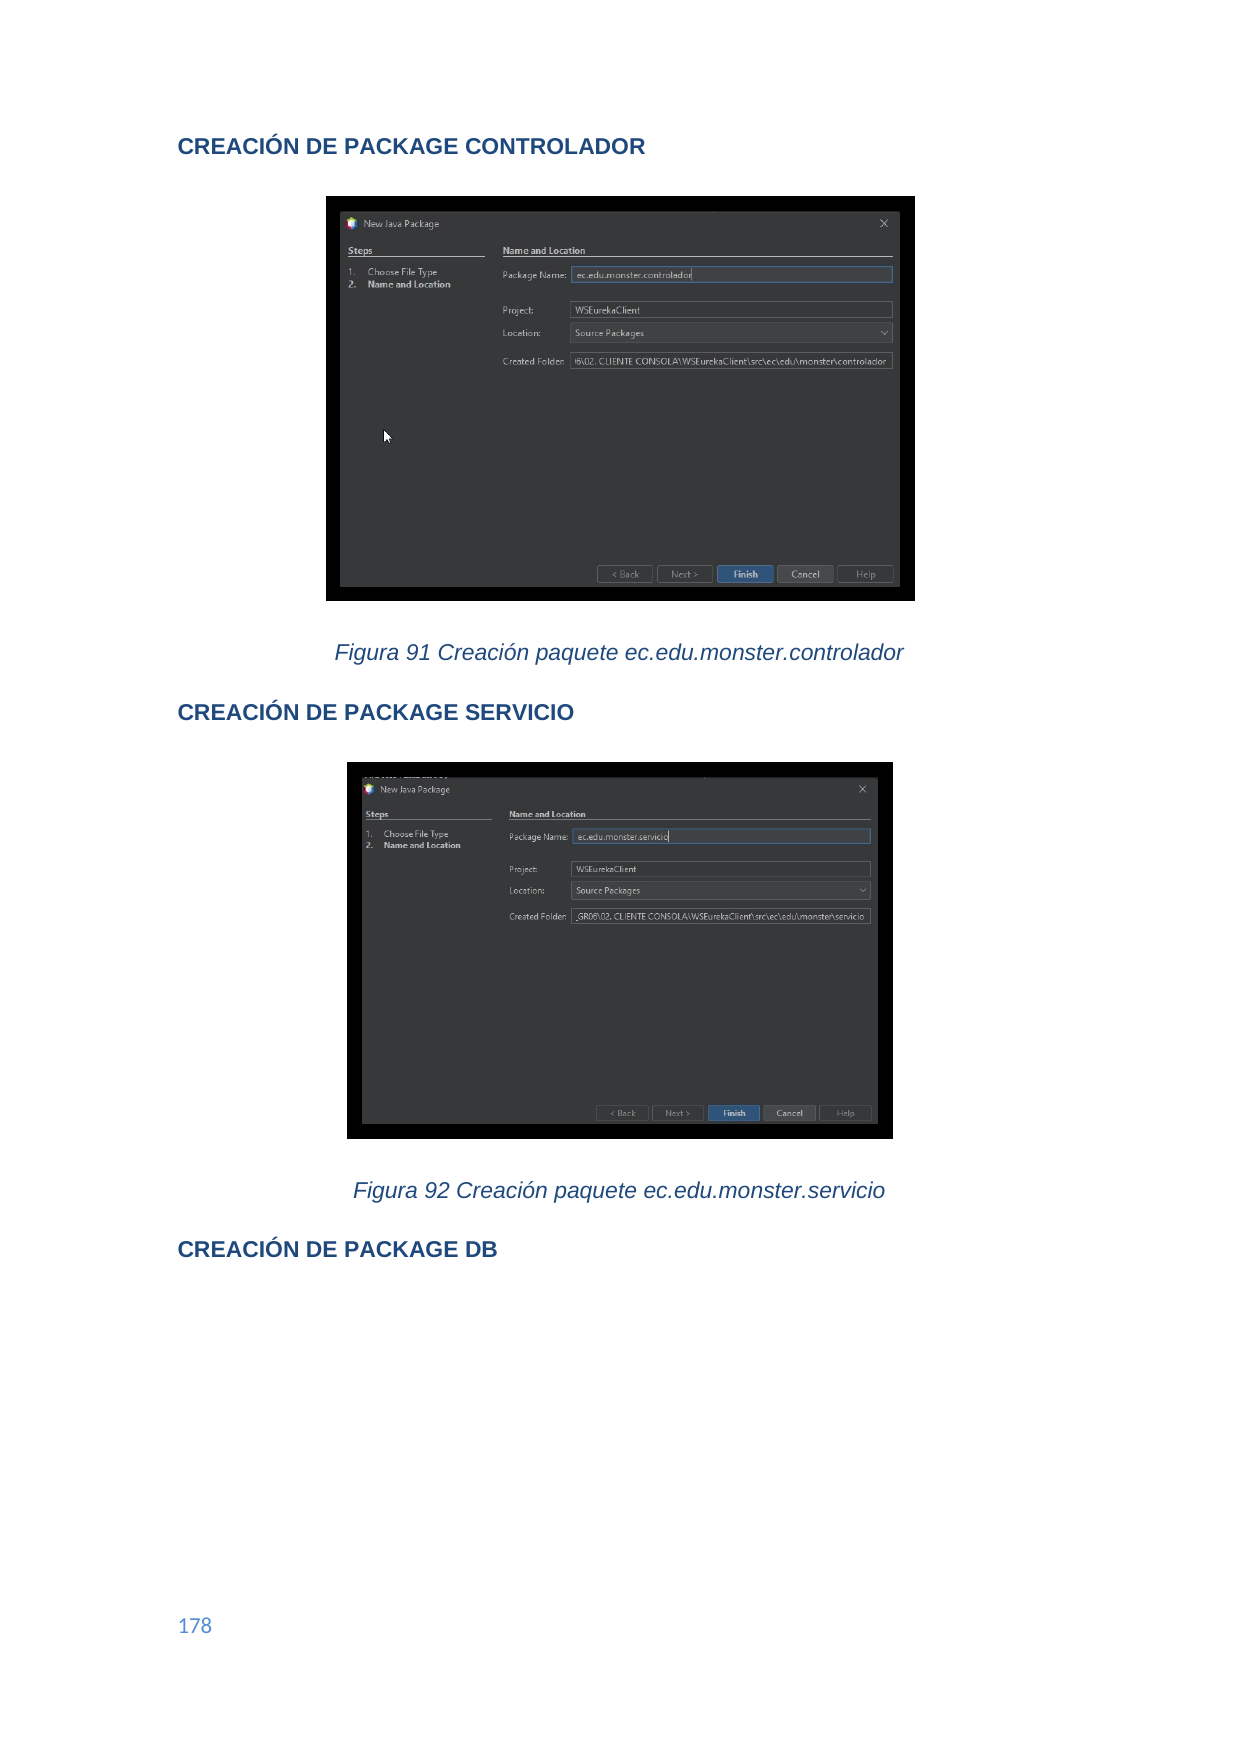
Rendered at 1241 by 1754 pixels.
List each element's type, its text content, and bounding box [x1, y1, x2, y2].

text CREACIÓN DE PACKAGE SERVICIO [177, 698, 1063, 725]
picture [362, 777, 878, 1124]
picture [340, 211, 900, 587]
text CREACIÓN DE PACKAGE CONTROLADOR [177, 133, 1063, 159]
text CREACIÓN DE PACKAGE DB [177, 1236, 1063, 1263]
text Figura 91 Creación paquete ec.edu.monster.controlador [177, 639, 1063, 665]
text Figura 92 Creación paquete ec.edu.monster.servicio [177, 1177, 1063, 1203]
